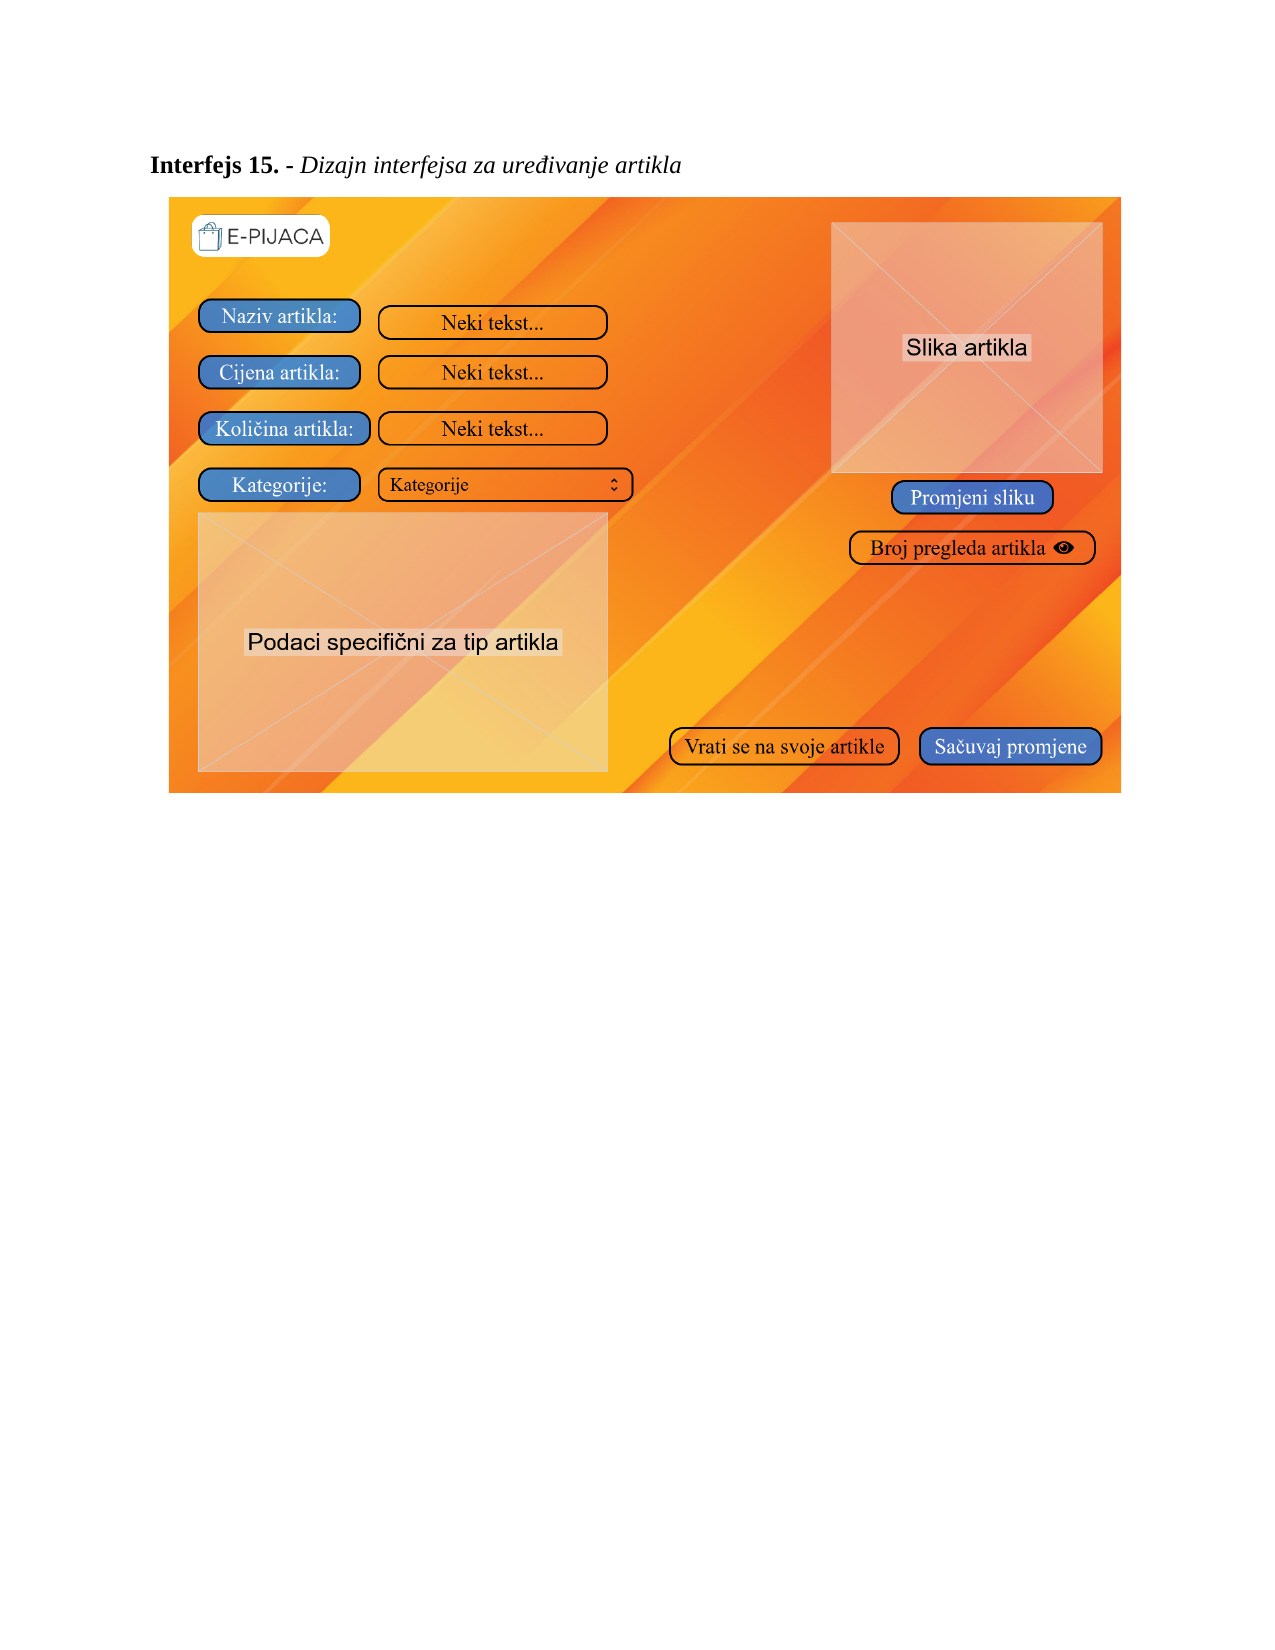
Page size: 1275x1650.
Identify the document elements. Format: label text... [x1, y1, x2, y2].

text Interfejs 15. - Dizajn interfejsa za uređivanje artikla [150, 150, 1125, 179]
